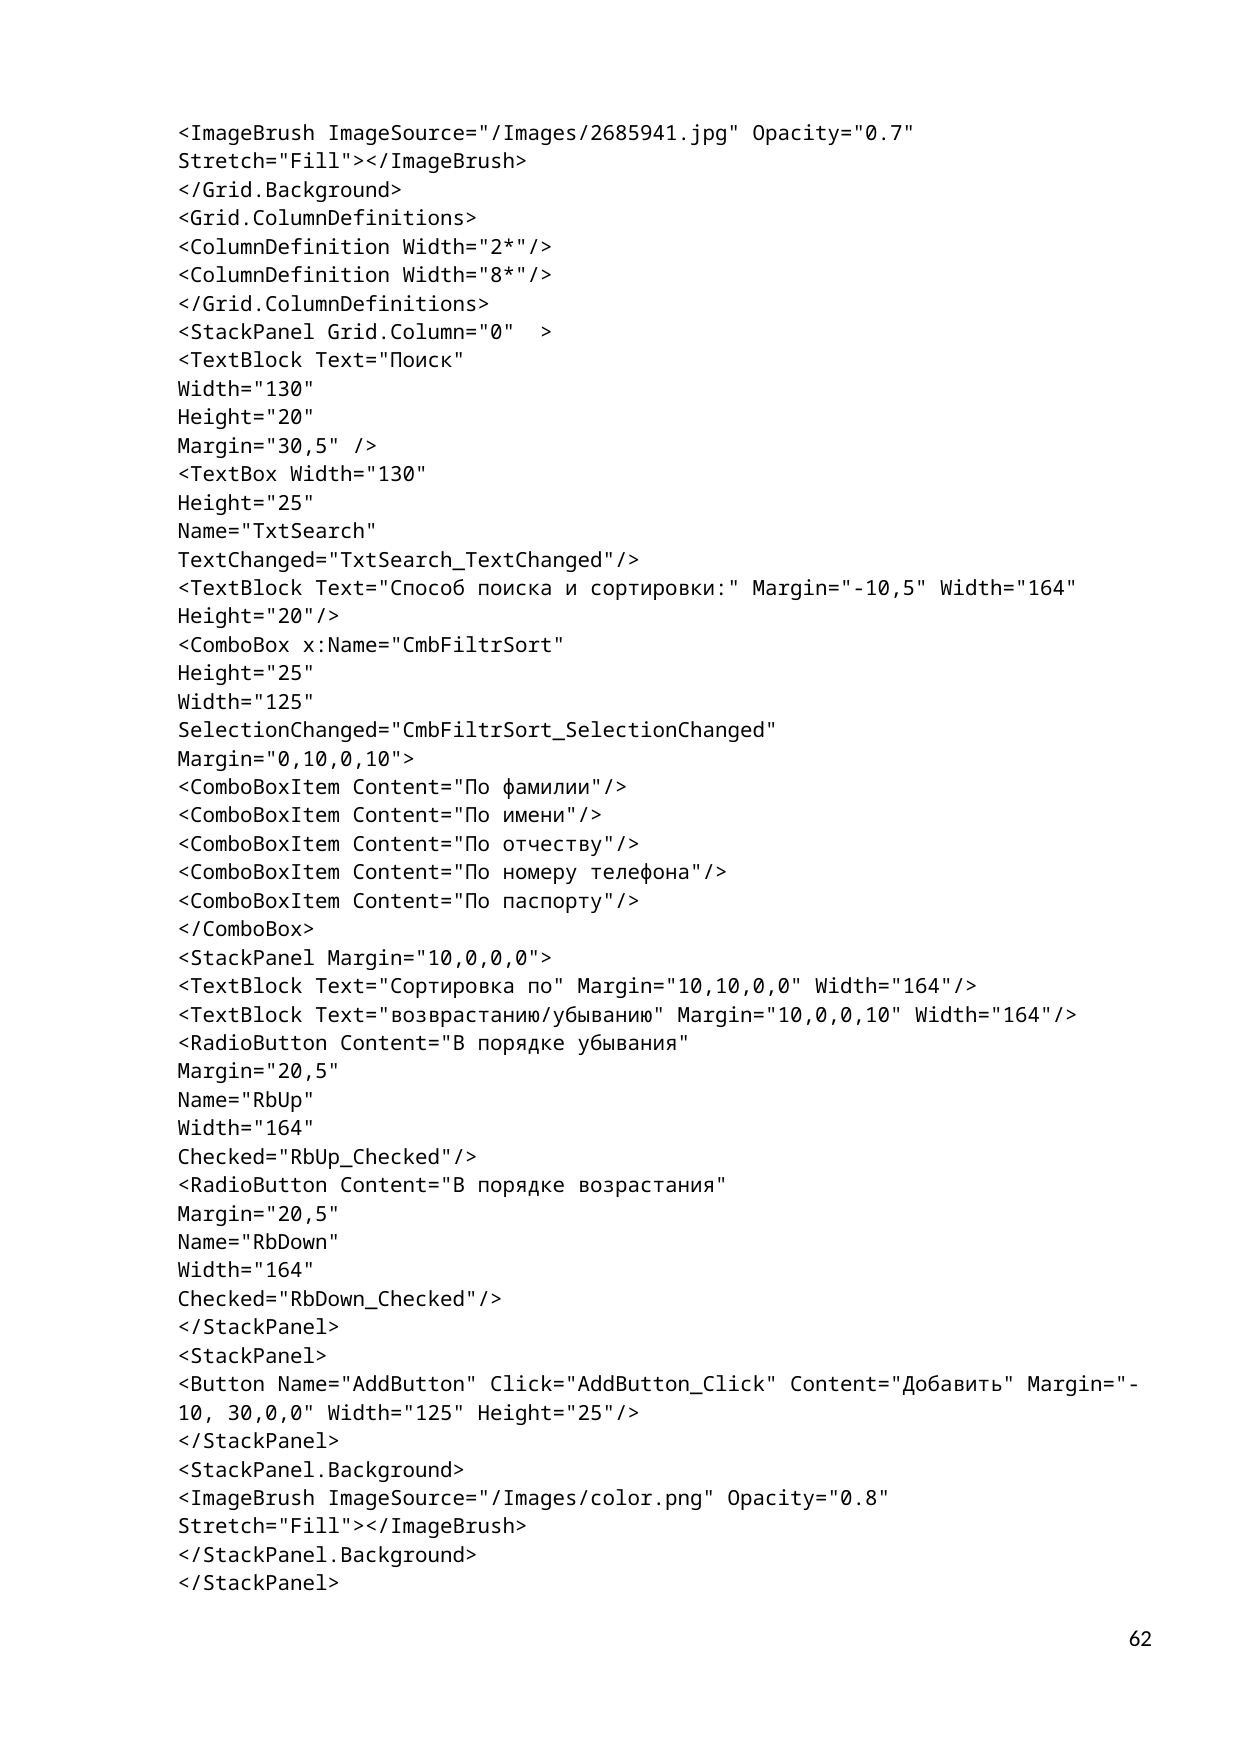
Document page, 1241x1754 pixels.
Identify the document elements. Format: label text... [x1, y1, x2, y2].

text <ImageBrush ImageSource="/Images/2685941.jpg" Opacity="0.7" Stretch="Fill"></ImageBrush> [177, 118, 1152, 175]
text Name="RbUp" [177, 1085, 1152, 1113]
text <ComboBoxItem Content="По фамилии"/> [177, 772, 1152, 801]
text </ComboBox> [177, 914, 1152, 943]
text <StackPanel.Background> [177, 1455, 1152, 1483]
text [177, 1483, 1152, 1540]
text <ComboBox x:Name="CmbFiltrSort" [177, 630, 1152, 658]
text </StackPanel> [177, 1312, 1152, 1341]
text <RadioButton Content="В порядке возрастания" [177, 1170, 1152, 1199]
text TextChanged="TxtSearch_TextChanged"/> [177, 545, 1152, 573]
text Width="164" [177, 1256, 1152, 1284]
text <RadioButton Content="В порядке убывания" [177, 1028, 1152, 1057]
text <ComboBoxItem Content="По имени"/> [177, 801, 1152, 829]
text Margin="20,5" [177, 1057, 1152, 1085]
text Margin="20,5" [177, 1199, 1152, 1227]
text <TextBlock Text="Способ поиска и сортировки:" Margin="-10,5" Width="164" [177, 573, 1152, 602]
text <ColumnDefinition Width="2*"/> [177, 232, 1152, 260]
text <ColumnDefinition Width="8*"/> [177, 260, 1152, 289]
text <TextBox Width="130" [177, 459, 1152, 488]
text <TextBlock Text="Поиск" [177, 346, 1152, 374]
text Margin="30,5" /> [177, 431, 1152, 459]
text Width="125" [177, 687, 1152, 715]
text Margin="0,10,0,10"> [177, 744, 1152, 772]
text <Grid.ColumnDefinitions> [177, 203, 1152, 232]
text </StackPanel> [177, 1426, 1152, 1455]
text <StackPanel Margin="10,0,0,0"> [177, 943, 1152, 971]
text <ComboBoxItem Content="По отчеству"/> [177, 829, 1152, 857]
text </Grid.Background> [177, 175, 1152, 203]
text Width="164" [177, 1113, 1152, 1142]
text Height="25" [177, 658, 1152, 687]
text Height="20" [177, 402, 1152, 431]
text </StackPanel> [177, 1568, 1152, 1597]
text </Grid.ColumnDefinitions> [177, 289, 1152, 317]
text <ComboBoxItem Content="По паспорту"/> [177, 886, 1152, 914]
text Height="20"/> [177, 602, 1152, 630]
text <StackPanel Grid.Column="0" > [177, 317, 1152, 346]
text <TextBlock Text="Сортировка по" Margin="10,10,0,0" Width="164"/> [177, 971, 1152, 1000]
text <TextBlock Text="возврастанию/убыванию" Margin="10,0,0,10" Width="164"/> [177, 1000, 1152, 1028]
text Checked="RbDown_Checked"/> [177, 1284, 1152, 1312]
text <StackPanel> [177, 1341, 1152, 1369]
text Height="25" [177, 488, 1152, 516]
text </StackPanel.Background> [177, 1540, 1152, 1568]
text Width="130" [177, 374, 1152, 402]
text <ComboBoxItem Content="По номеру телефона"/> [177, 857, 1152, 886]
text SelectionChanged="CmbFiltrSort_SelectionChanged" [177, 715, 1152, 744]
text <Button Name="AddButton" Click="AddButton_Click" Content="Добавить" Margin="-10, 30,0,0" Width="125" Height="25"/> [177, 1369, 1152, 1426]
text Name="TxtSearch" [177, 516, 1152, 545]
text Checked="RbUp_Checked"/> [177, 1142, 1152, 1170]
text Name="RbDown" [177, 1227, 1152, 1256]
